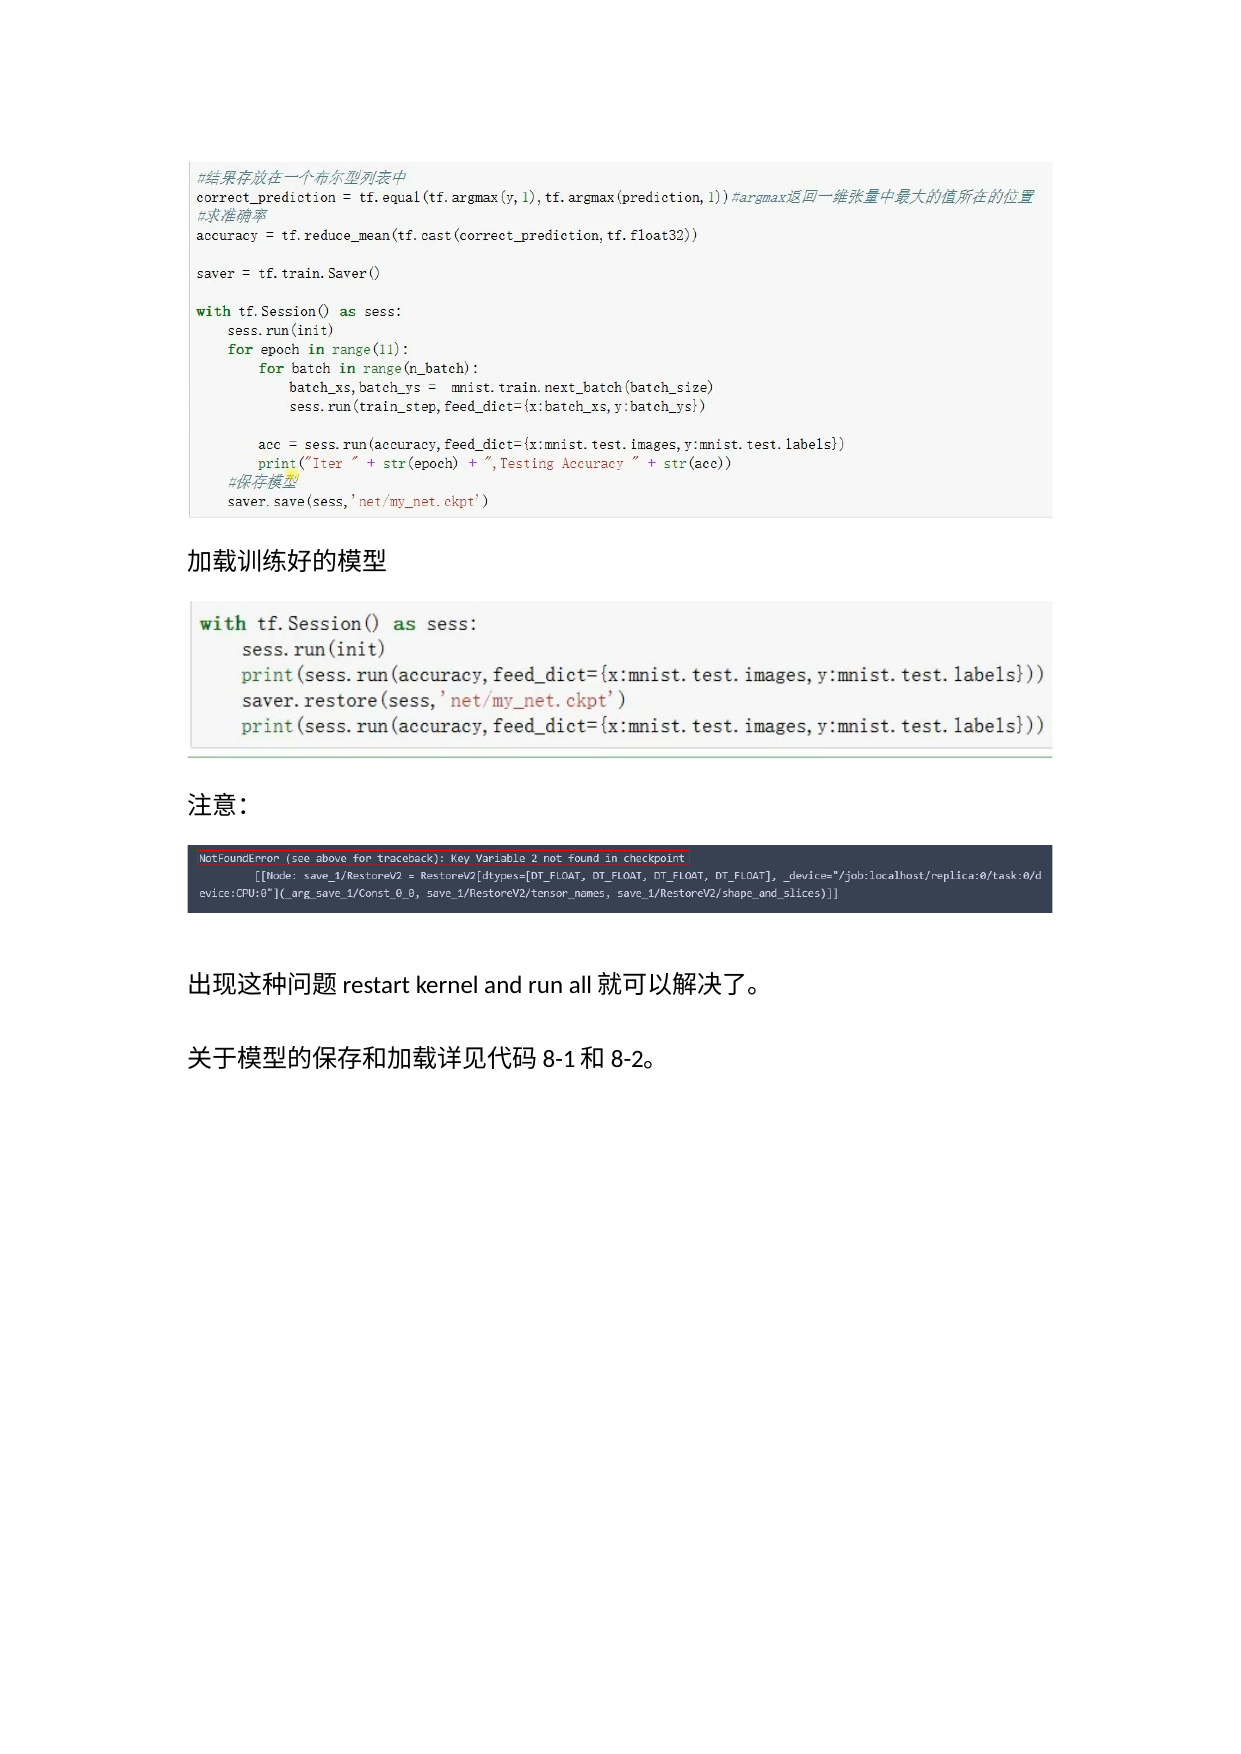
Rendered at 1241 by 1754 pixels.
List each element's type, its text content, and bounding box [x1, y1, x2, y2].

picture [187, 845, 1053, 913]
list 加载训练好的模型 [187, 527, 1053, 592]
picture [187, 601, 1053, 759]
list 关于模型的保存和加载详见代码8-1和8-2。 [187, 1024, 1053, 1089]
list 出现这种问题restart kernel and run all就可以解决了。 [187, 950, 1053, 1015]
list 注意： [187, 771, 1053, 836]
picture [187, 162, 1053, 518]
